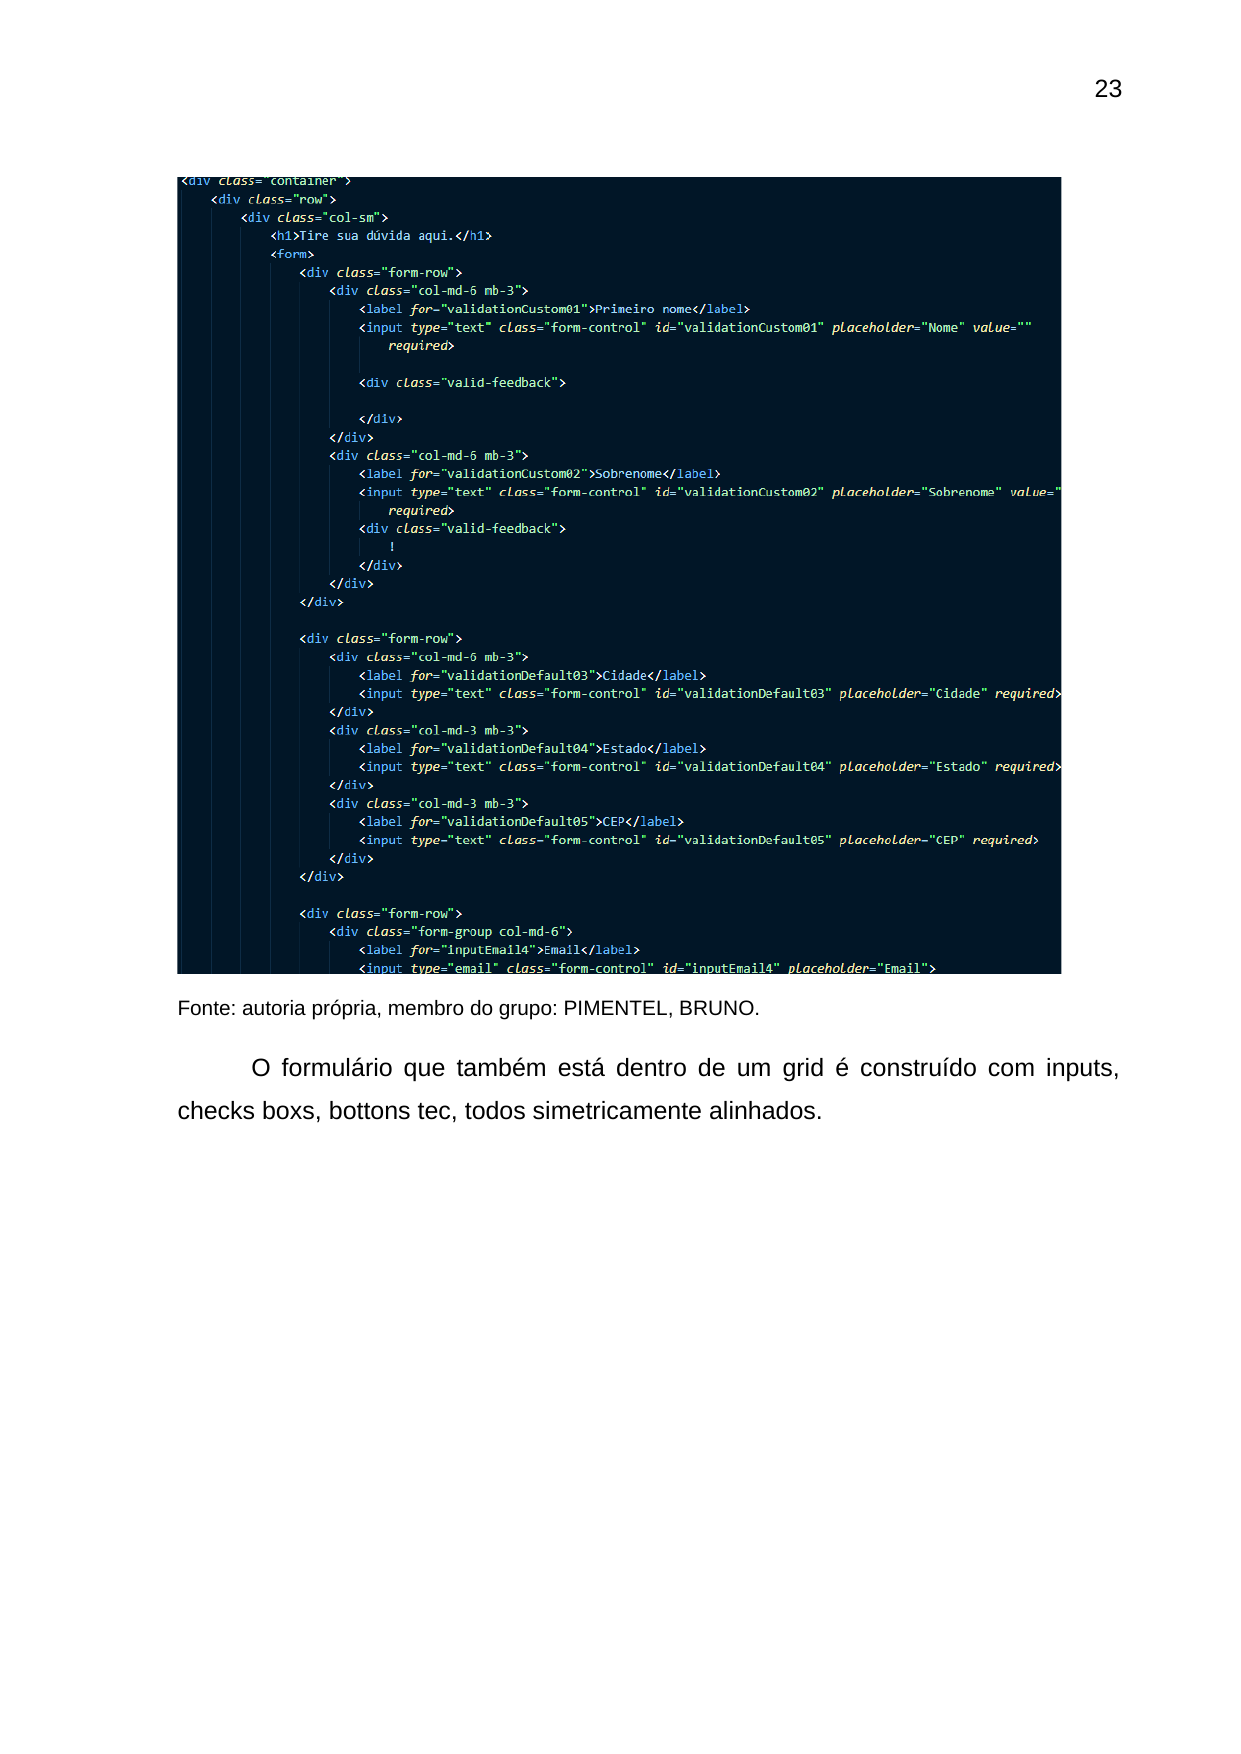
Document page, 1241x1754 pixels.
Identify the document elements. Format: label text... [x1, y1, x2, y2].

text O formulário que também está dentro de um grid é construído com inputs, checks boxs, bottons tec, todos simetricamente alinhados. [177, 1053, 1122, 1124]
picture [177, 177, 1062, 974]
text Fonte: autoria própria, membro do grupo: PIMENTEL, BRUNO. [177, 996, 1122, 1020]
